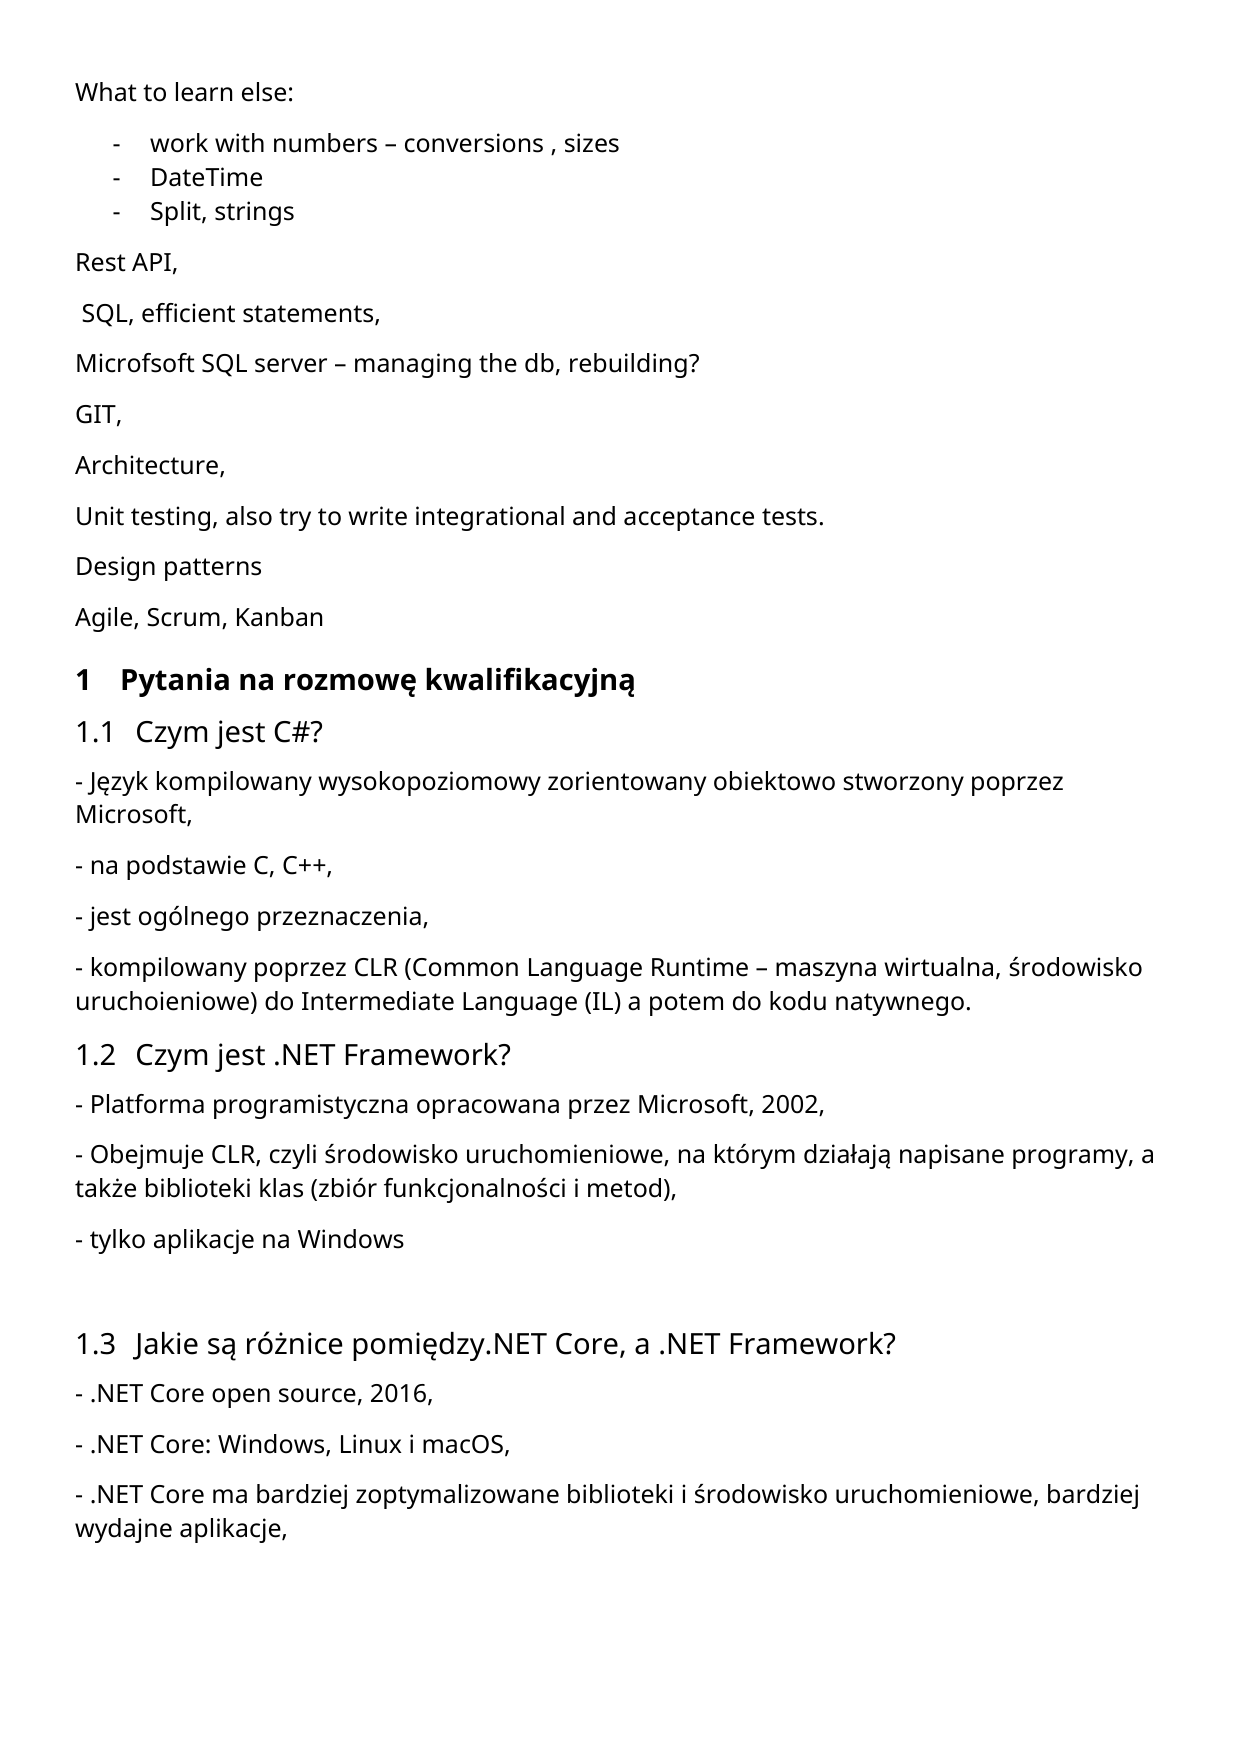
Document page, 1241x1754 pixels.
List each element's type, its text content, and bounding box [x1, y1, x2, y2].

subtitle Czym jest .NET Framework? [75, 1034, 1165, 1074]
text Unit testing, also try to write integrational and acceptance tests. [75, 498, 1165, 532]
list DateTime [112, 160, 1165, 194]
subtitle Jakie są różnice pomiędzy.NET Core, a .NET Framework? [75, 1323, 1165, 1363]
text Rest API, [75, 244, 1165, 279]
text - Platforma programistyczna opracowana przez Microsoft, 2002, [75, 1086, 1165, 1120]
text - na podstawie C, C++, [75, 848, 1165, 882]
text - .NET Core open source, 2016, [75, 1376, 1165, 1409]
subtitle Czym jest C#? [75, 711, 1165, 751]
list Split, strings [112, 194, 1165, 228]
text - kompilowany poprzez CLR (Common Language Runtime – maszyna wirtualna, środowisko uruchoieniowe) do Intermediate Language (IL) a potem do kodu natywnego. [75, 949, 1165, 1017]
text Design patterns [75, 549, 1165, 583]
text Architecture, [75, 447, 1165, 482]
text SQL, efficient statements, [75, 295, 1165, 329]
text - tylko aplikacje na Windows [75, 1222, 1165, 1256]
text - Język kompilowany wysokopoziomowy zorientowany obiektowo stworzony poprzez Microsoft, [75, 763, 1165, 831]
text Agile, Scrum, Kanban [75, 600, 1165, 634]
text What to learn else: [75, 75, 1165, 109]
text GIT, [75, 397, 1165, 431]
text Microfsoft SQL server – managing the db, rebuilding? [75, 346, 1165, 380]
list work with numbers – conversions , sizes [112, 126, 1165, 160]
text - Obejmuje CLR, czyli środowisko uruchomieniowe, na którym działają napisane programy, a także biblioteki klas (zbiór funkcjonalności i metod), [75, 1137, 1165, 1205]
text - .NET Core ma bardziej zoptymalizowane biblioteki i środowisko uruchomieniowe, bardziej wydajne aplikacje, [75, 1477, 1165, 1545]
text - jest ogólnego przeznaczenia, [75, 899, 1165, 933]
subtitle Pytania na rozmowę kwalifikacyjną [75, 659, 1165, 698]
text - .NET Core: Windows, Linux i macOS, [75, 1426, 1165, 1460]
